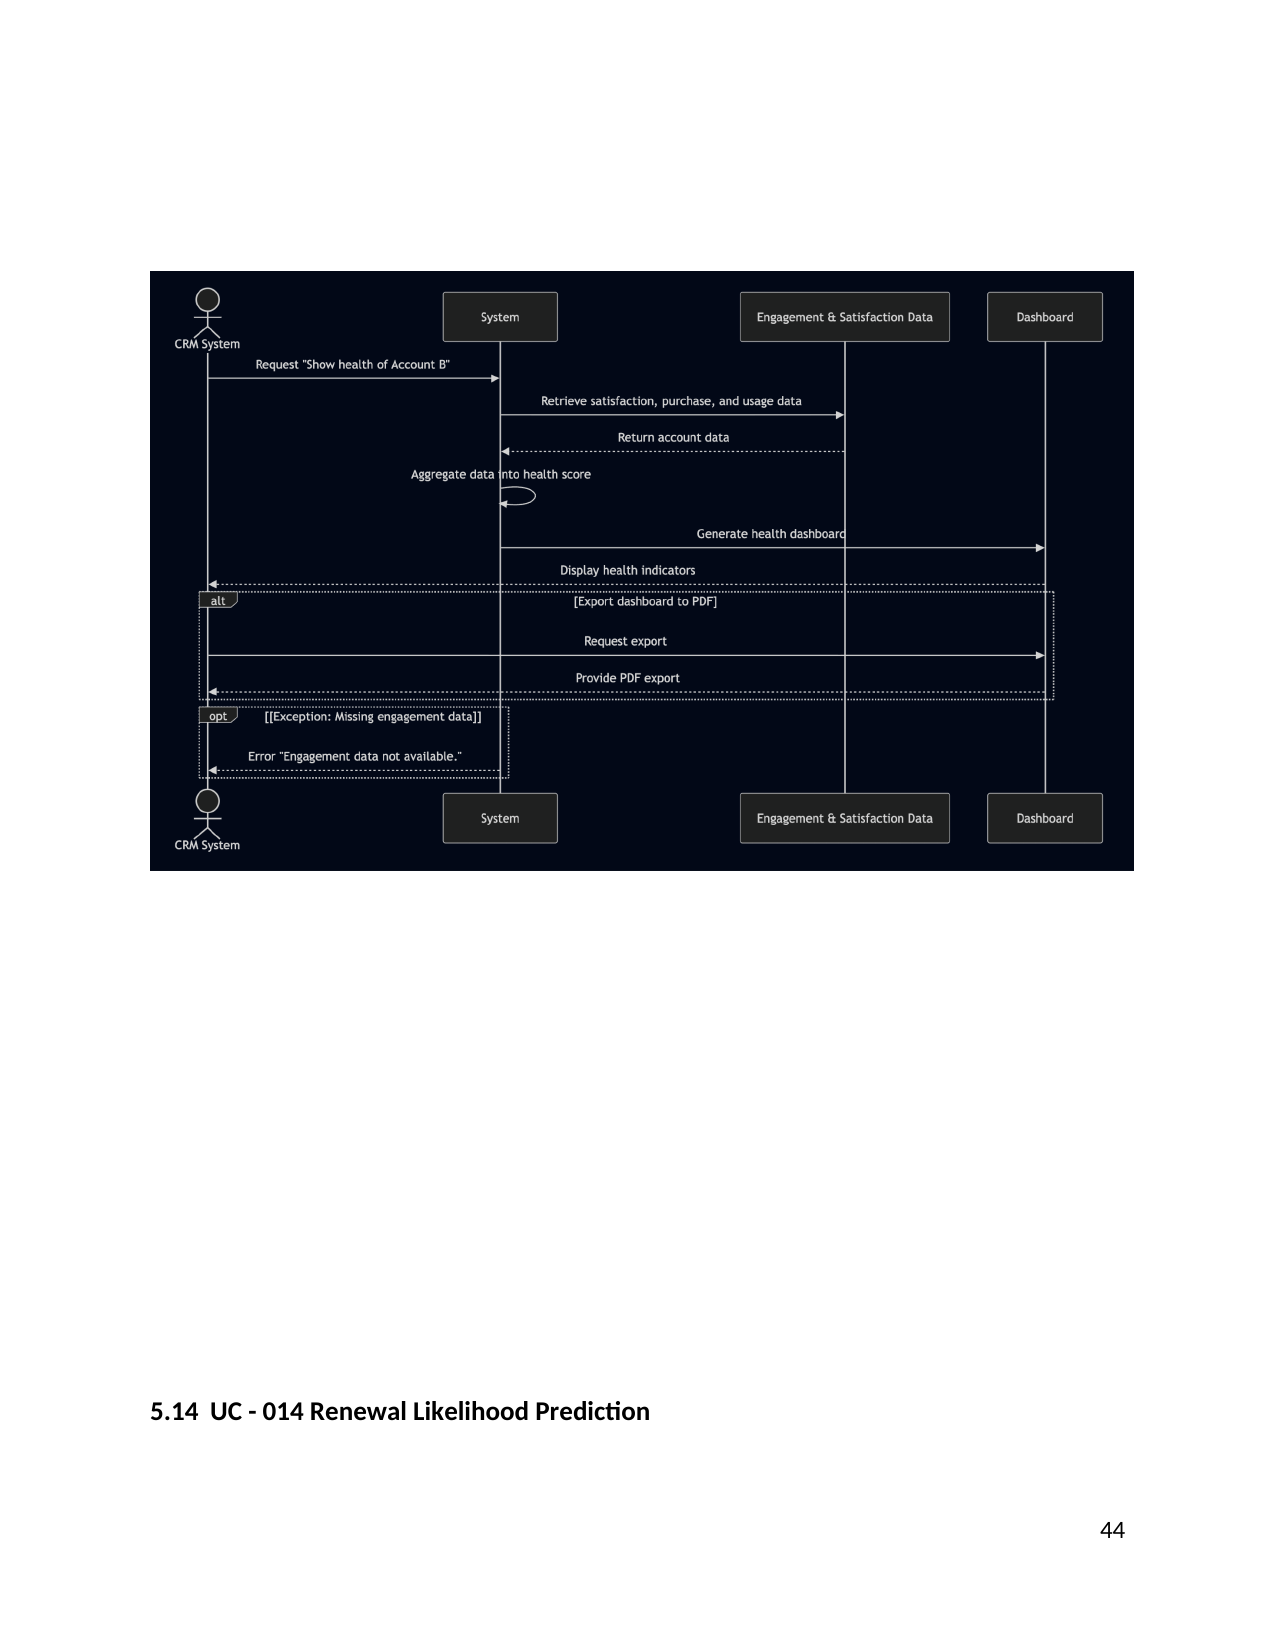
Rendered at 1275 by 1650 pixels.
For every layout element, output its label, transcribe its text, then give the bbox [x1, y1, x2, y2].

picture [150, 271, 1134, 871]
subtitle UC - 014 Renewal Likelihood Prediction [150, 1394, 1125, 1427]
